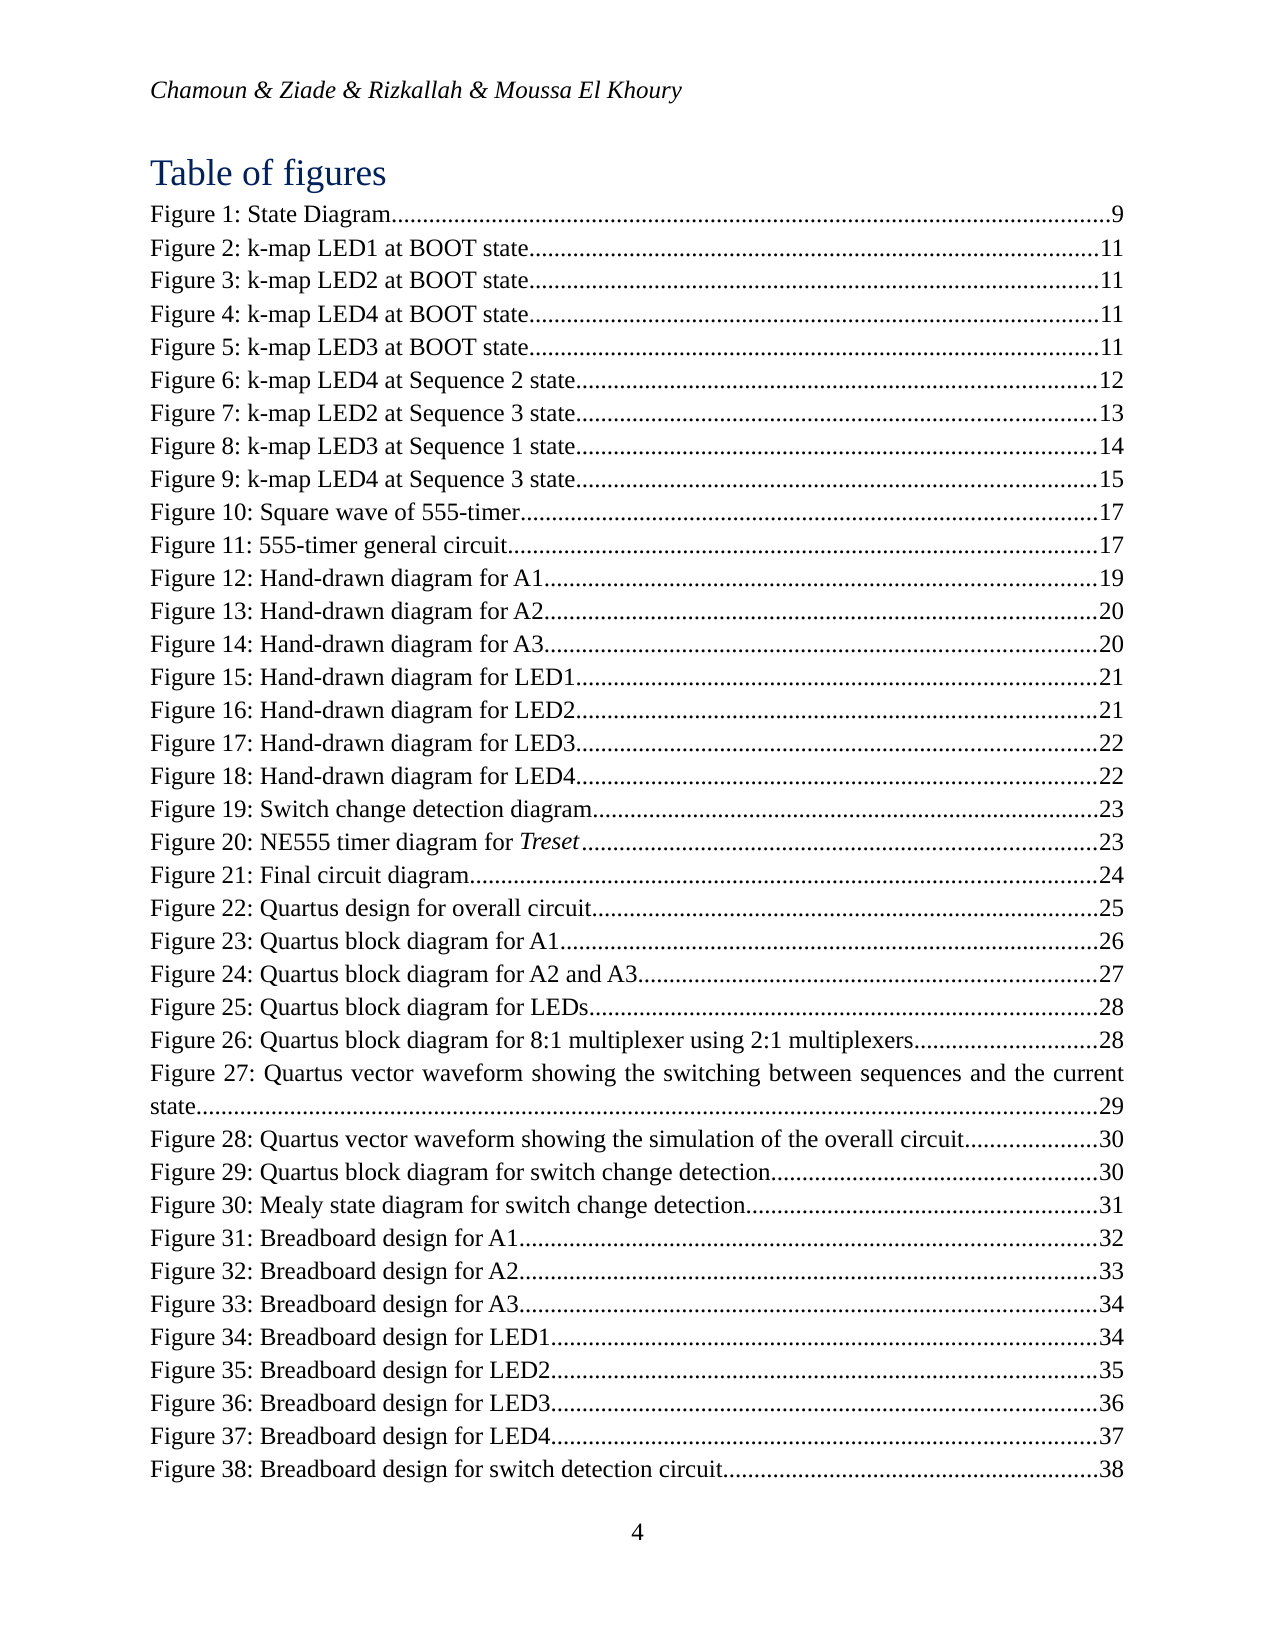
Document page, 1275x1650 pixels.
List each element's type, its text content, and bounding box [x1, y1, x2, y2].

text Figure 21: Final circuit diagram 24 [150, 860, 1125, 889]
text Figure 11: 555-timer general circuit 17 [150, 530, 1125, 558]
text Figure 13: Hand-drawn diagram for A2 20 [150, 596, 1125, 624]
text Figure 25: Quartus block diagram for LEDs 28 [150, 992, 1125, 1021]
text Figure 24: Quartus block diagram for A2 and A3 27 [150, 959, 1125, 988]
text Figure 16: Hand-drawn diagram for LED2 21 [150, 695, 1125, 724]
text Figure 10: Square wave of 555-timer 17 [150, 497, 1125, 526]
text Figure 33: Breadboard design for A3 34 [150, 1289, 1125, 1318]
text Figure 3: k-map LED2 at BOOT state 11 [150, 266, 1125, 294]
text Figure 36: Breadboard design for LED3 36 [150, 1388, 1125, 1417]
text Figure 31: Breadboard design for A1 32 [150, 1223, 1125, 1252]
text Figure 7: k-map LED2 at Sequence 3 state 13 [150, 398, 1125, 426]
text Figure 26: Quartus block diagram for 8:1 multiplexer using 2:1 multiplexers 28 [150, 1025, 1125, 1054]
text Figure 19: Switch change detection diagram 23 [150, 794, 1125, 823]
text Figure 37: Breadboard design for LED4 37 [150, 1421, 1125, 1450]
text Figure 38: Breadboard design for switch detection circuit 38 [150, 1454, 1125, 1483]
text Figure 23: Quartus block diagram for A1 26 [150, 926, 1125, 955]
text Figure 2: k-map LED1 at BOOT state 11 [150, 233, 1125, 261]
text Figure 5: k-map LED3 at BOOT state 11 [150, 332, 1125, 360]
text Figure 12: Hand-drawn diagram for A1 19 [150, 563, 1125, 592]
text Figure 18: Hand-drawn diagram for LED4 22 [150, 761, 1125, 790]
text Figure 35: Breadboard design for LED2 35 [150, 1355, 1125, 1384]
text Figure 34: Breadboard design for LED1 34 [150, 1322, 1125, 1351]
text Figure 27: Quartus vector waveform showing the switching between sequences and the current state 29 [150, 1058, 1125, 1120]
text Figure 8: k-map LED3 at Sequence 1 state 14 [150, 431, 1125, 459]
text Figure 6: k-map LED4 at Sequence 2 state 12 [150, 365, 1125, 393]
text Figure 9: k-map LED4 at Sequence 3 state 15 [150, 464, 1125, 492]
text Table of figures [150, 150, 1125, 193]
text Figure 22: Quartus design for overall circuit 25 [150, 893, 1125, 922]
text Figure 15: Hand-drawn diagram for LED1 21 [150, 662, 1125, 691]
text Figure 4: k-map LED4 at BOOT state 11 [150, 299, 1125, 327]
text Figure 29: Quartus block diagram for switch change detection 30 [150, 1157, 1125, 1186]
text Figure 30: Mealy state diagram for switch change detection 31 [150, 1190, 1125, 1219]
text Figure 28: Quartus vector waveform showing the simulation of the overall circuit 30 [150, 1124, 1125, 1153]
text Figure 1: State Diagram 9 [150, 199, 1125, 228]
text Figure 32: Breadboard design for A2 33 [150, 1256, 1125, 1285]
text Figure 14: Hand-drawn diagram for A3 20 [150, 629, 1125, 658]
text Figure 17: Hand-drawn diagram for LED3 22 [150, 728, 1125, 757]
text Figure 20: NE555 timer diagram for 23 [150, 827, 1125, 856]
